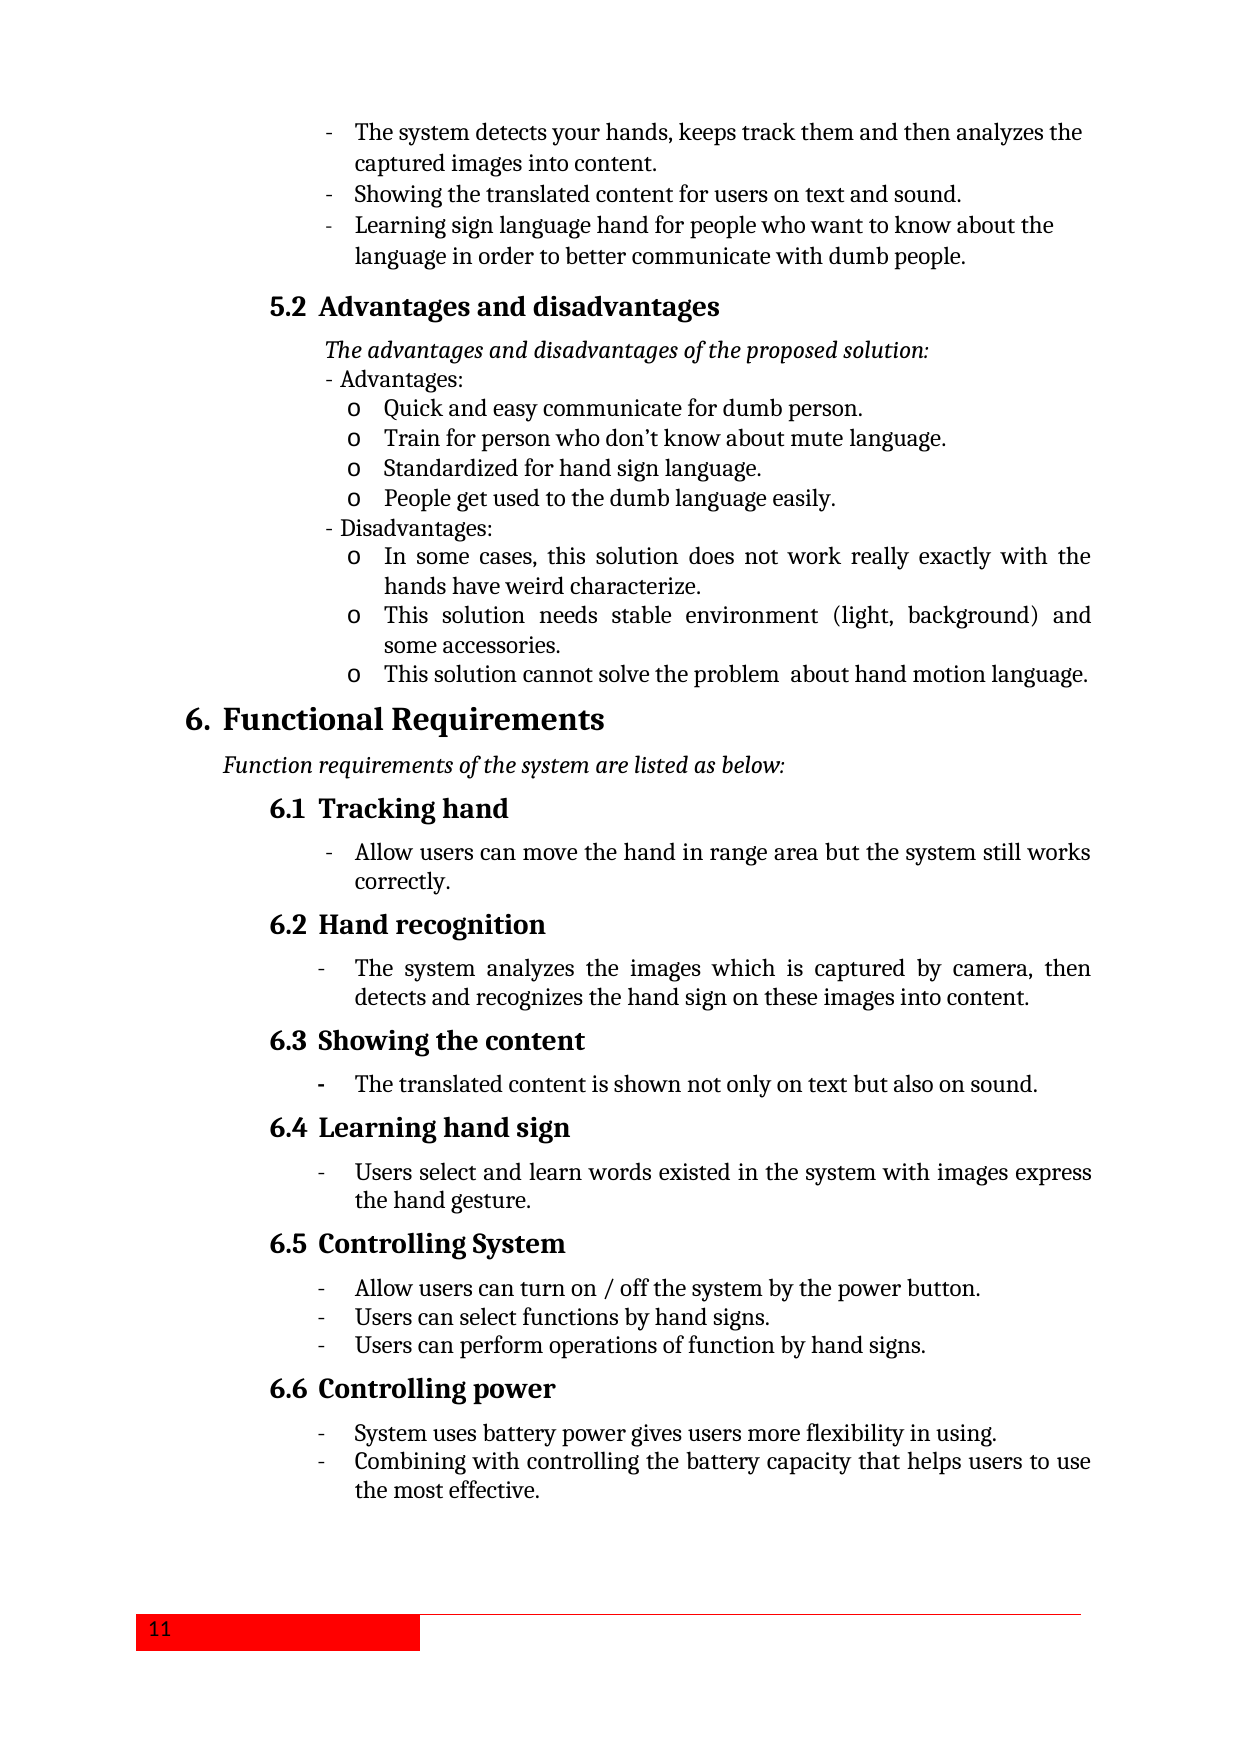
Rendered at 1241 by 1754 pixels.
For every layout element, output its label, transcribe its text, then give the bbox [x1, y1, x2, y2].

text Function requirements of the system are listed as below: [223, 751, 1092, 780]
list Standardized for hand sign language. [346, 453, 1092, 483]
list The system detects your hands, keeps track them and then analyzes the captured images into content. [325, 118, 1092, 178]
list People get used to the dumb language easily. [346, 483, 1092, 513]
list Users can select functions by hand signs. [317, 1302, 1092, 1331]
text The advantages and disadvantages of the proposed solution: [325, 336, 1092, 365]
list Showing the translated content for users on text and sound. [325, 180, 1092, 209]
list The system analyzes the images which is captured by camera, then detects and recognizes the hand sign on these images into content. [317, 954, 1092, 1012]
subtitle Tracking hand [269, 792, 1092, 826]
subtitle Learning hand sign [269, 1112, 1092, 1145]
list Quick and easy communicate for dumb person. [346, 393, 1092, 423]
list This solution needs stable environment (light, background) and some accessories. [346, 601, 1092, 660]
list Users can perform operations of function by hand signs. [317, 1331, 1092, 1360]
list This solution cannot solve the problem about hand motion language. [346, 660, 1092, 690]
list Allow users can move the hand in range area but the system still works correctly. [325, 838, 1092, 896]
list Allow users can turn on / off the system by the power button. [317, 1274, 1092, 1302]
subtitle Advantages and disadvantages [269, 290, 1092, 323]
subtitle Functional Requirements [185, 700, 1092, 738]
list Advantages: [325, 365, 1092, 393]
list The translated content is shown not only on text but also on sound. [317, 1070, 1092, 1099]
subtitle Controlling power [269, 1372, 1092, 1406]
subtitle Showing the content [269, 1024, 1092, 1058]
list System uses battery power gives users more flexibility in using. [317, 1418, 1092, 1447]
list In some cases, this solution does not work really exactly with the hands have weird characterize. [346, 542, 1092, 601]
list Train for person who don’t know about mute language. [346, 423, 1092, 453]
subtitle Controlling System [269, 1228, 1092, 1261]
list Users select and learn words existed in the system with images express the hand gesture. [317, 1158, 1092, 1215]
list Learning sign language hand for people who want to know about the language in order to better communicate with dumb people. [325, 211, 1092, 271]
list Disadvantages: [325, 513, 1092, 542]
subtitle Hand recognition [269, 908, 1092, 942]
list Combining with controlling the battery capacity that helps users to use the most effective. [317, 1447, 1092, 1505]
